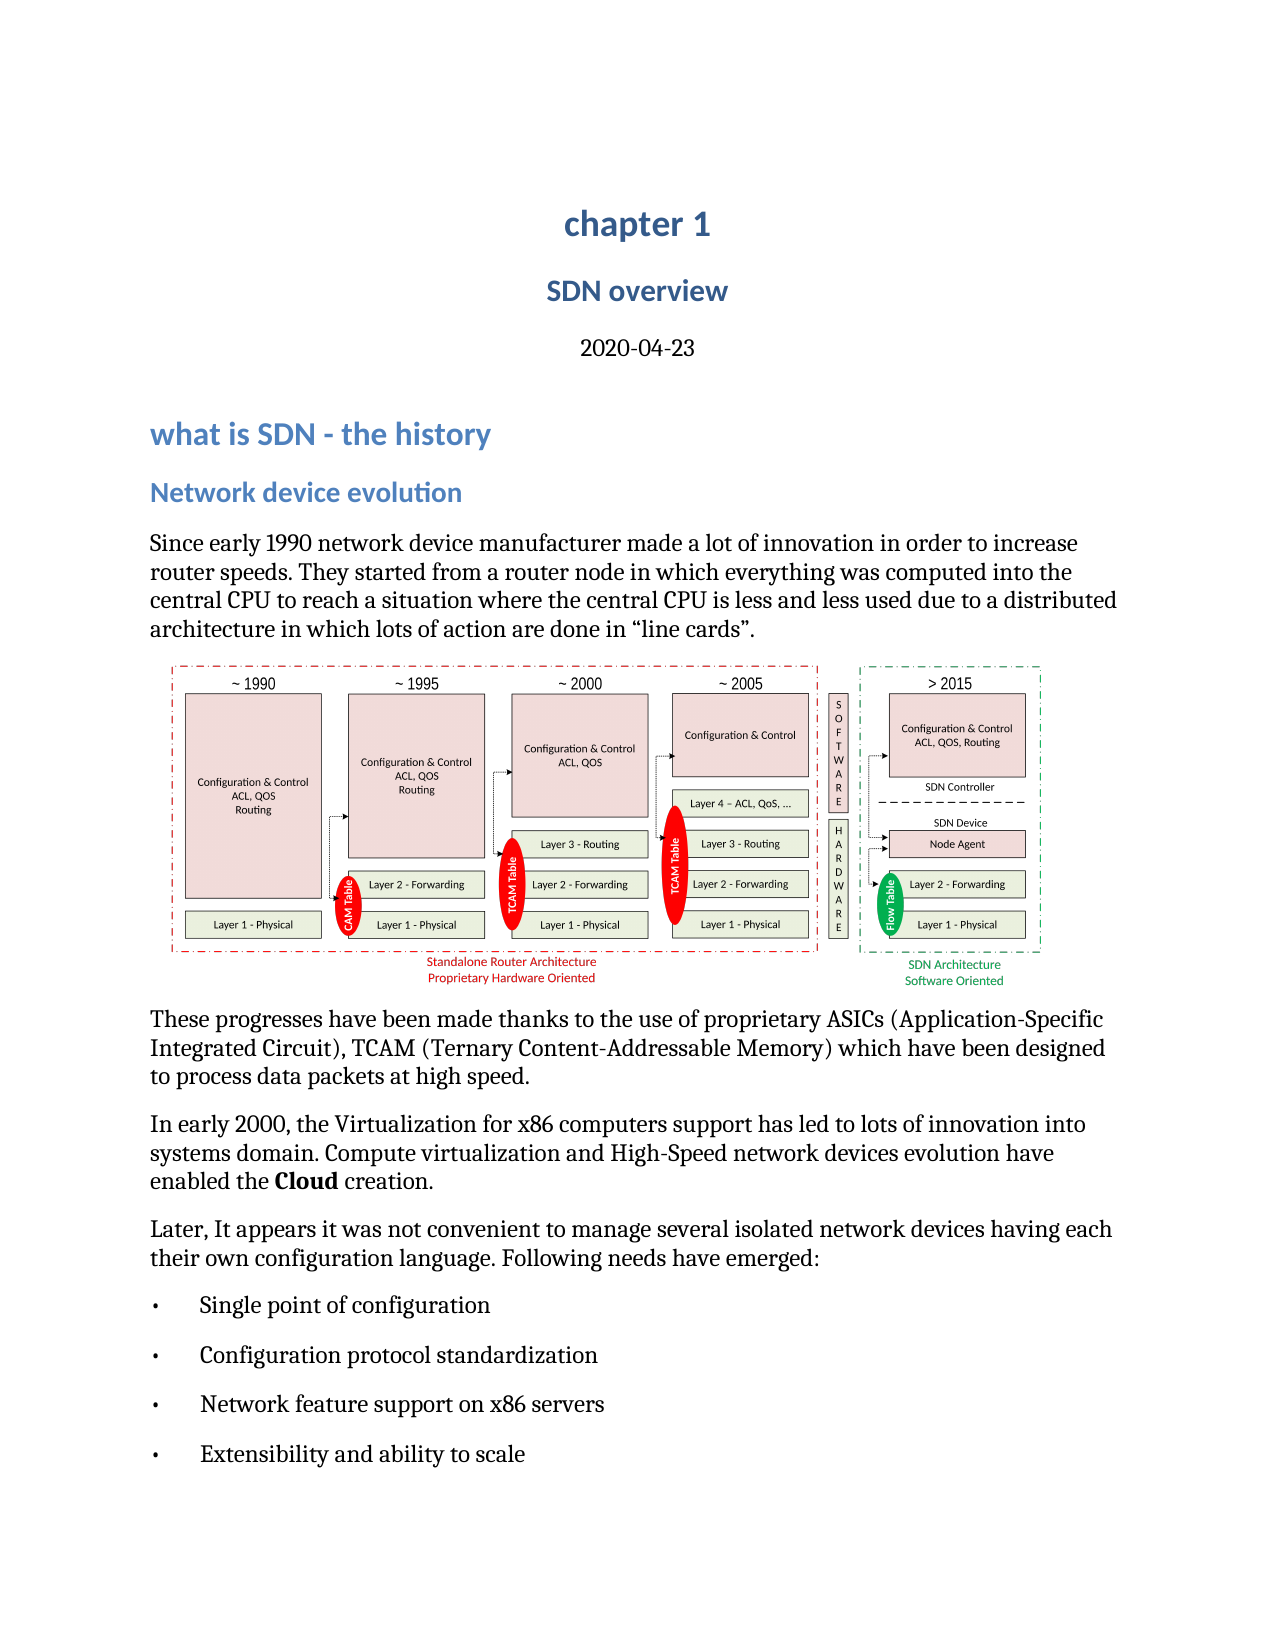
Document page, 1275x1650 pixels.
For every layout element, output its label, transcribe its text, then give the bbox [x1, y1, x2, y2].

text Later, It appears it was not convenient to manage several isolated network devices having each their own configuration language. Following needs have emerged: [150, 1215, 1125, 1272]
text Since early 1990 network device manufacturer made a lot of innovation in order to increase router speeds. They started from a router node in which everything was computed into the central CPU to reach a situation where the central CPU is less and less used due to a distributed architecture in which lots of action are done in “line cards”. [150, 529, 1125, 644]
list Configuration protocol standardization [150, 1341, 1125, 1369]
list Single point of configuration [150, 1291, 1125, 1320]
list Extensibility and ability to scale [150, 1440, 1125, 1468]
subtitle what is SDN - the history [150, 413, 1125, 453]
list Network feature support on x86 servers [150, 1390, 1125, 1419]
subtitle Network device evolution [150, 474, 1125, 510]
subtitle SDN overview [150, 271, 1125, 309]
text These progresses have been made thanks to the use of proprietary ASICs (Application-Specific Integrated Circuit), TCAM (Ternary Content-Addressable Memory) which have been designed to process data packets at high speed. [150, 1005, 1125, 1091]
text 2020-04-23 [150, 334, 1125, 363]
text In early 2000, the Virtualization for x86 computers support has led to lots of innovation into systems domain. Compute virtualization and High-Speed network devices evolution have enabled the Cloud creation. [150, 1110, 1125, 1196]
picture [168, 662, 1044, 986]
title chapter 1 [150, 200, 1125, 246]
